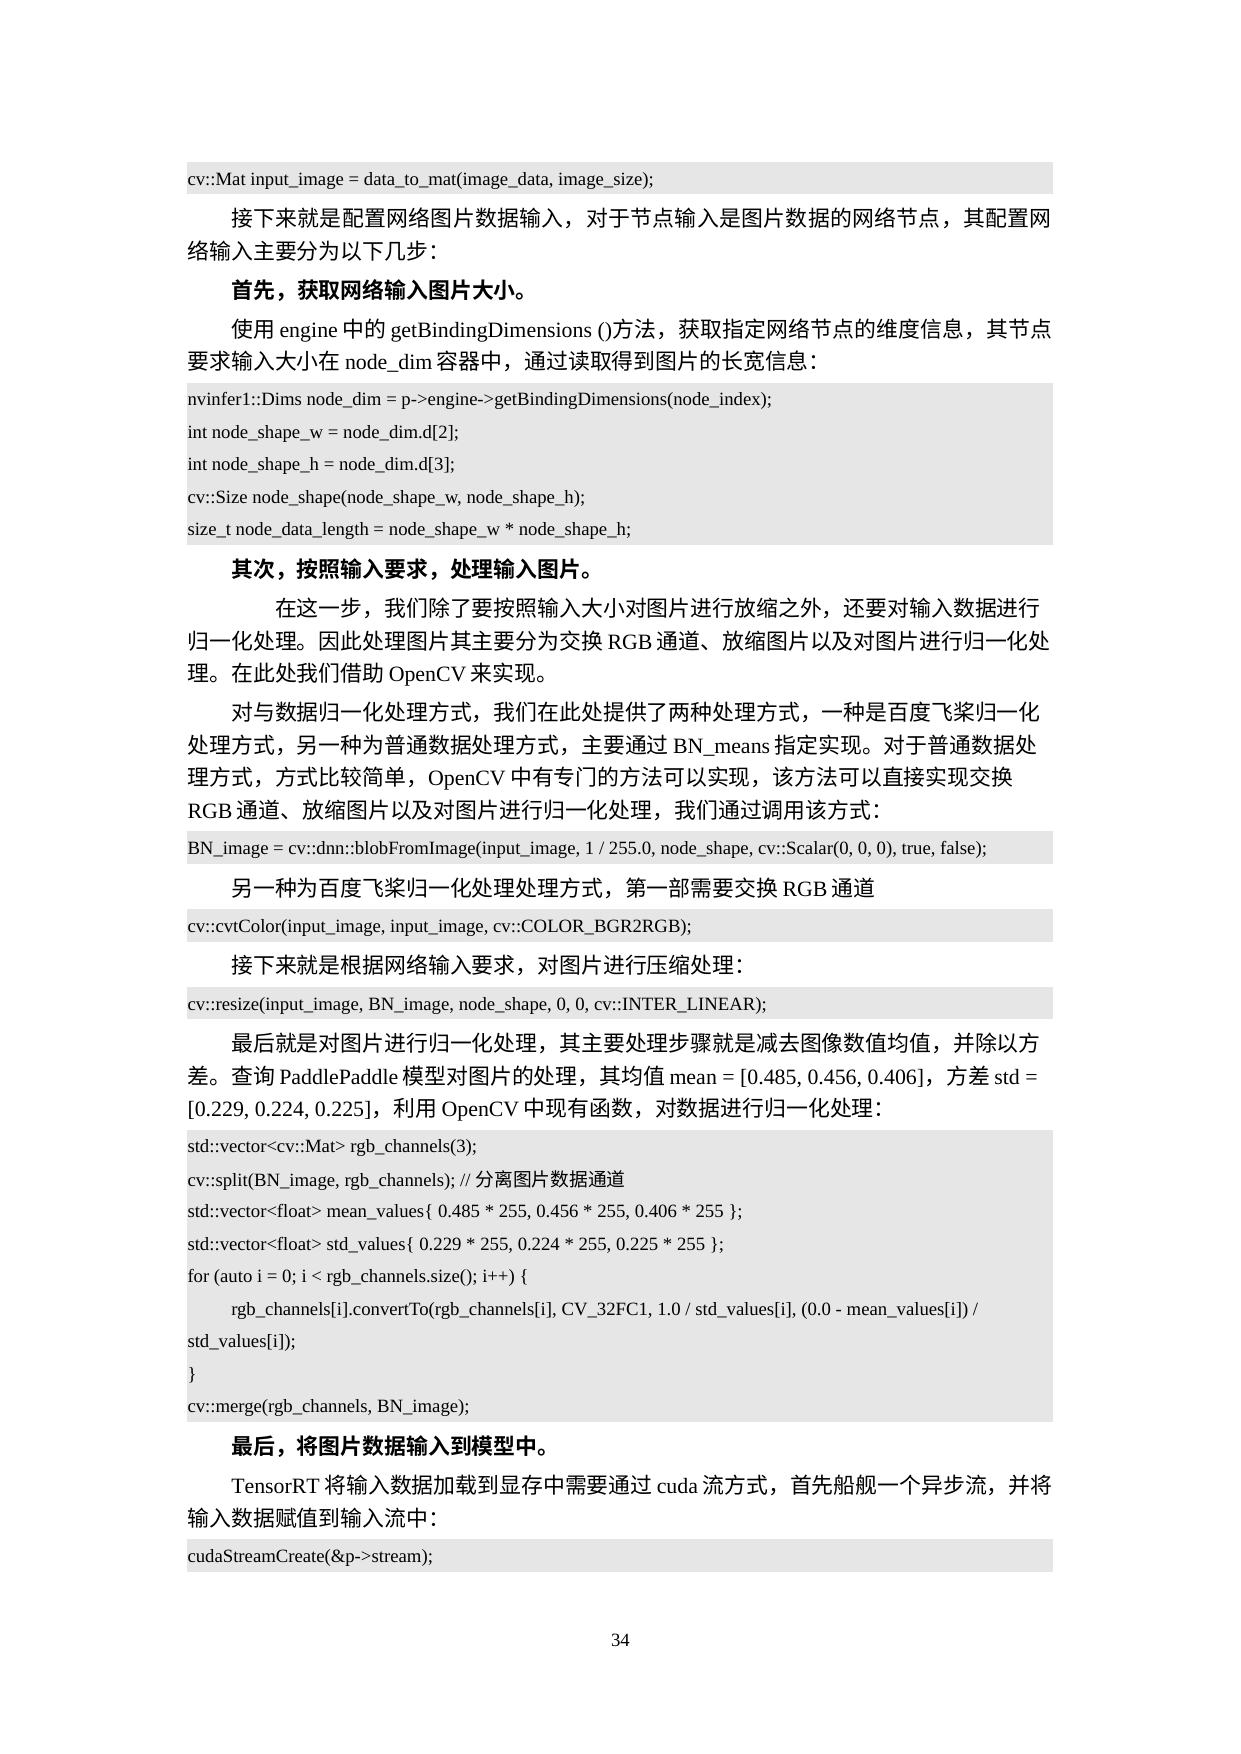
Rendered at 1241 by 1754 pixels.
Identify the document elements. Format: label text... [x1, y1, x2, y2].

text cv::merge(rgb_channels, BN_image); [187, 1390, 1053, 1422]
text 最后就是对图片进行归一化处理，其主要处理步骤就是减去图像数值均值，并除以方差。查询PaddlePaddle模型对图片的处理，其均值mean = [0.485, 0.456, 0.406]，方差std = [0.229, 0.224, 0.225]，利用OpenCV中现有函数，对数据进行归一化处理： [187, 1026, 1053, 1123]
text 接下来就是根据网络输入要求，对图片进行压缩处理： [187, 948, 1053, 981]
text 使用engine中的getBindingDimensions ()方法，获取指定网络节点的维度信息，其节点要求输入大小在node_dim容器中，通过读取得到图片的长宽信息： [187, 311, 1053, 376]
text BN_image = cv::dnn::blobFromImage(input_image, 1 / 255.0, node_shape, cv::Scalar(0, 0, 0), true, false); [187, 831, 1053, 864]
text cv::split(BN_image, rgb_channels); // 分离图片数据通道 [187, 1162, 1053, 1195]
text cv::Size node_shape(node_shape_w, node_shape_h); [187, 480, 1053, 513]
text cv::resize(input_image, BN_image, node_shape, 0, 0, cv::INTER_LINEAR); [187, 987, 1053, 1019]
text } [187, 1357, 1053, 1390]
text size_t node_data_length = node_shape_w * node_shape_h; [187, 513, 1053, 545]
text 另一种为百度飞桨归一化处理处理方式，第一部需要交换RGB通道 [187, 870, 1053, 903]
text for (auto i = 0; i < rgb_channels.size(); i++) { [187, 1260, 1053, 1292]
text 接下来就是配置网络图片数据输入，对于节点输入是图片数据的网络节点，其配置网络输入主要分为以下几步： [187, 201, 1053, 266]
text 最后，将图片数据输入到模型中。 [187, 1429, 1053, 1461]
text 对与数据归一化处理方式，我们在此处提供了两种处理方式，一种是百度飞桨归一化处理方式，另一种为普通数据处理方式，主要通过BN_means指定实现。对于普通数据处理方式，方式比较简单，OpenCV中有专门的方法可以实现，该方法可以直接实现交换RGB通道、放缩图片以及对图片进行归一化处理，我们通过调用该方式： [187, 695, 1053, 825]
text cudaStreamCreate(&p->stream); [187, 1539, 1053, 1572]
text nvinfer1::Dims node_dim = p->engine->getBindingDimensions(node_index); [187, 383, 1053, 415]
text cv::cvtColor(input_image, input_image, cv::COLOR_BGR2RGB); [187, 909, 1053, 942]
text rgb_channels[i].convertTo(rgb_channels[i], CV_32FC1, 1.0 / std_values[i], (0.0 - mean_values[i]) / std_values[i]); [187, 1292, 1053, 1357]
text 首先，获取网络输入图片大小。 [187, 272, 1053, 305]
text std::vector<cv::Mat> rgb_channels(3); [187, 1130, 1053, 1162]
text int node_shape_h = node_dim.d[3]; [187, 448, 1053, 480]
text std::vector<float> std_values{ 0.229 * 255, 0.224 * 255, 0.225 * 255 }; [187, 1227, 1053, 1260]
text 其次，按照输入要求，处理输入图片。 [187, 552, 1053, 584]
text int node_shape_w = node_dim.d[2]; [187, 415, 1053, 448]
text cv::Mat input_image = data_to_mat(image_data, image_size); [187, 162, 1053, 194]
text TensorRT将输入数据加载到显存中需要通过cuda流方式，首先船舰一个异步流，并将输入数据赋值到输入流中： [187, 1468, 1053, 1533]
text std::vector<float> mean_values{ 0.485 * 255, 0.456 * 255, 0.406 * 255 }; [187, 1195, 1053, 1227]
text 在这一步，我们除了要按照输入大小对图片进行放缩之外，还要对输入数据进行归一化处理。因此处理图片其主要分为交换RGB通道、放缩图片以及对图片进行归一化处理。在此处我们借助OpenCV来实现。 [187, 591, 1053, 688]
